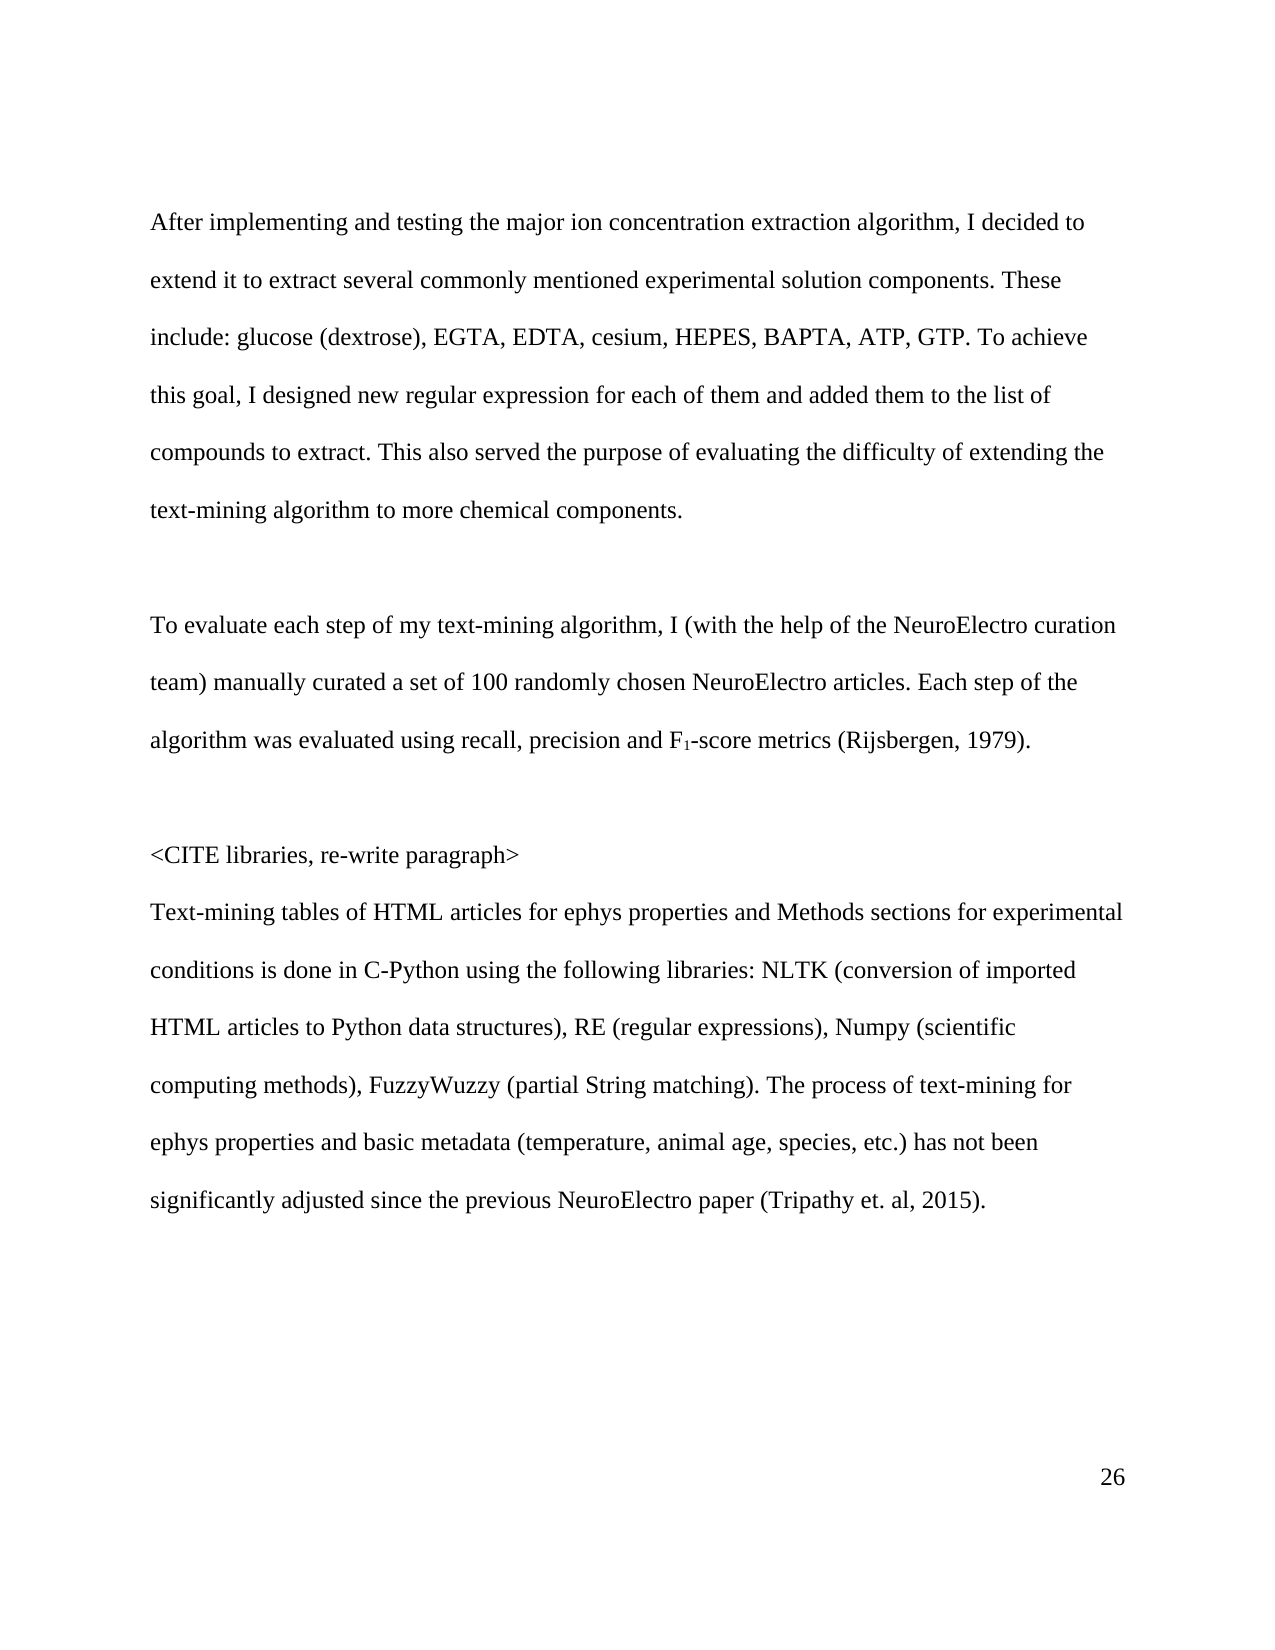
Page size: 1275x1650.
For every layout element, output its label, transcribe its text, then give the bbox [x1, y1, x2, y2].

text <CITE libraries, re-write paragraph> [150, 840, 1125, 869]
text To evaluate each step of my text-mining algorithm, I (with the help of the NeuroElectro curation team) manually curated a set of 100 randomly chosen NeuroElectro articles. Each step of the algorithm was evaluated using recall, precision and F1-score metrics (Rijsbergen, 1979). [150, 610, 1125, 754]
text Text-mining tables of HTML articles for ephys properties and Methods sections for experimental conditions is done in C-Python using the following libraries: NLTK (conversion of imported HTML articles to Python data structures), RE (regular expressions), Numpy (scientific computing methods), FuzzyWuzzy (partial String matching). The process of text-mining for ephys properties and basic metadata (temperature, animal age, species, etc.) has not been significantly adjusted since the previous NeuroElectro paper (Tripathy et. al, 2015). [150, 897, 1125, 1214]
text After implementing and testing the major ion concentration extraction algorithm, I decided to extend it to extract several commonly mentioned experimental solution components. These include: glucose (dextrose), EGTA, EDTA, cesium, HEPES, BAPTA, ATP, GTP. To achieve this goal, I designed new regular expression for each of them and added them to the list of compounds to extract. This also served the purpose of evaluating the difficulty of extending the text-mining algorithm to more chemical components. [150, 207, 1125, 524]
